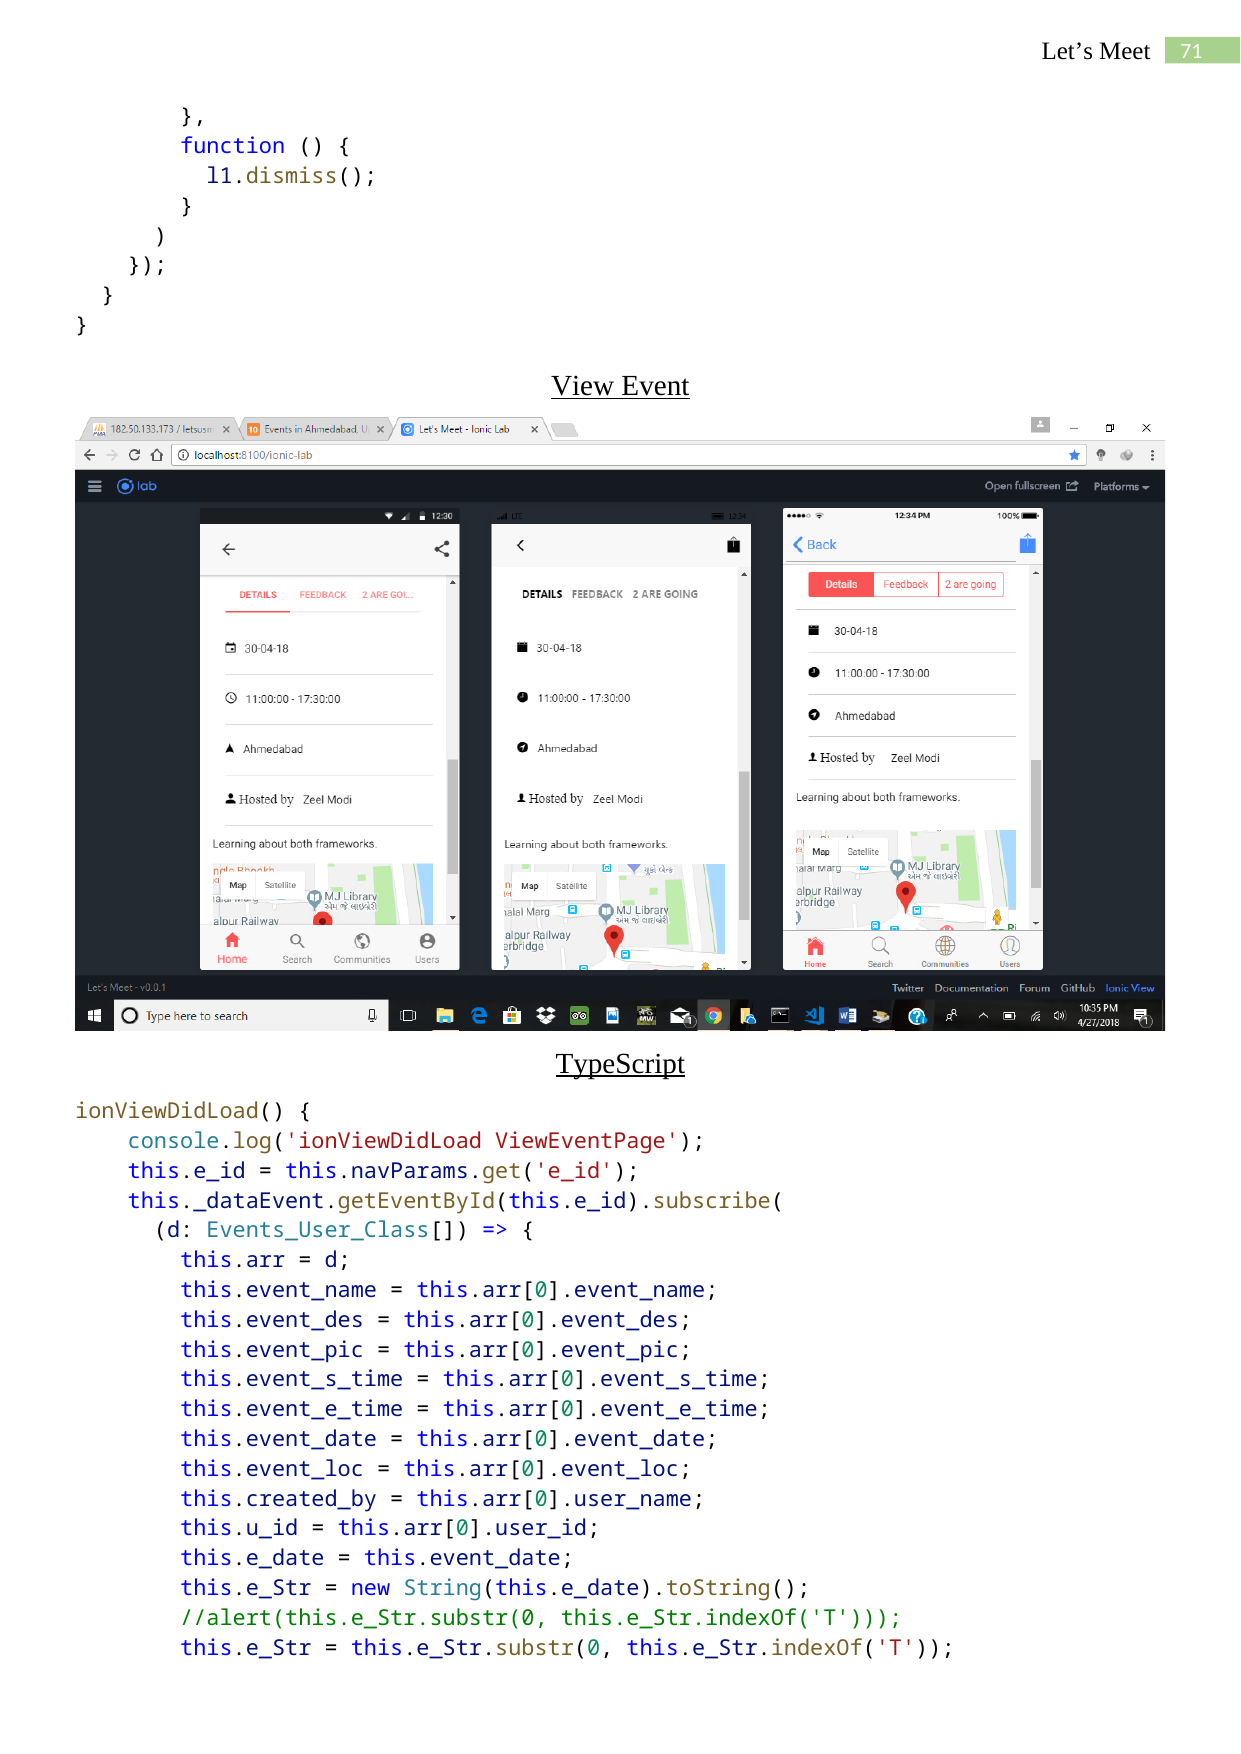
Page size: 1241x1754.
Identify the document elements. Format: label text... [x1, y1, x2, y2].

text this.event_date = this.arr[0].event_date; [75, 1423, 1165, 1453]
text this.event_name = this.arr[0].event_name; [75, 1274, 1165, 1304]
text //alert(this.e_Str.substr(0, this.e_Str.indexOf('T'))); [75, 1602, 1165, 1632]
text this.arr = d; [75, 1244, 1165, 1274]
text this.event_loc = this.arr[0].event_loc; [75, 1453, 1165, 1483]
text View Event [75, 368, 1165, 402]
text } [75, 190, 1165, 219]
text this.event_e_time = this.arr[0].event_e_time; [75, 1393, 1165, 1423]
text this.event_des = this.arr[0].event_des; [75, 1304, 1165, 1334]
text }, [75, 100, 1165, 130]
text TypeScript [75, 1046, 1165, 1079]
text this.e_id = this.navParams.get('e_id'); [75, 1155, 1165, 1185]
text } [75, 279, 1165, 309]
text this.event_s_time = this.arr[0].event_s_time; [75, 1363, 1165, 1393]
text function () { [75, 130, 1165, 160]
text (d: Events_User_Class[]) => { [75, 1214, 1165, 1244]
text this.e_Str = new String(this.e_date).toString(); [75, 1572, 1165, 1602]
text console.log('ionViewDidLoad ViewEventPage'); [75, 1125, 1165, 1155]
text } [75, 309, 1165, 339]
text this.event_pic = this.arr[0].event_pic; [75, 1334, 1165, 1363]
text this._dataEvent.getEventById(this.e_id).subscribe( [75, 1185, 1165, 1214]
text this.created_by = this.arr[0].user_name; [75, 1483, 1165, 1512]
text ) [75, 219, 1165, 249]
text l1.dismiss(); [75, 160, 1165, 190]
text this.u_id = this.arr[0].user_id; [75, 1512, 1165, 1542]
picture [75, 417, 1166, 1031]
text this.e_date = this.event_date; [75, 1542, 1165, 1572]
text this.e_Str = this.e_Str.substr(0, this.e_Str.indexOf('T')); [75, 1632, 1165, 1661]
text ionViewDidLoad() { [75, 1095, 1165, 1125]
text }); [75, 249, 1165, 279]
